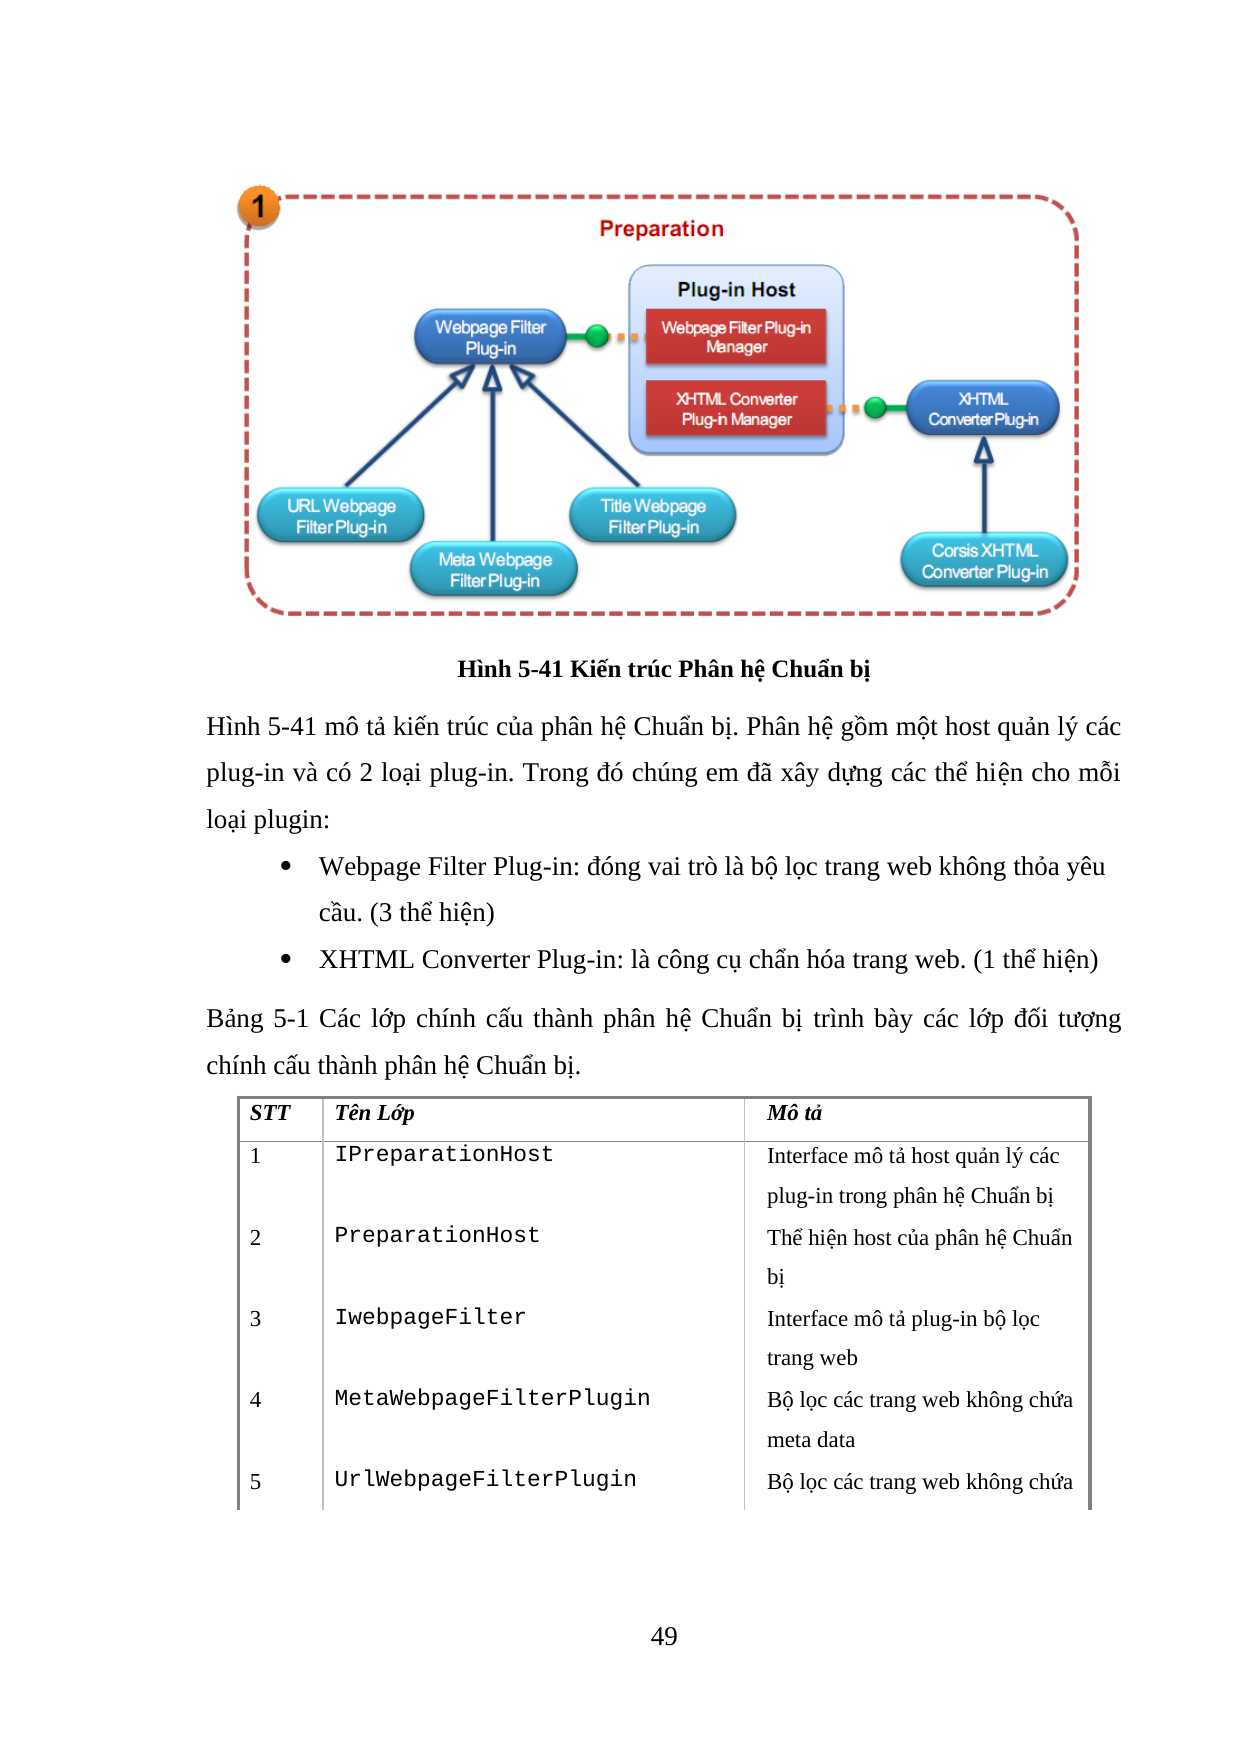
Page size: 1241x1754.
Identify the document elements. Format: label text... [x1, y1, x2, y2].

picture [229, 177, 1099, 626]
table_cell IwebpageFilter [324, 1305, 744, 1386]
text Bảng 5-1 Các lớp chính cấu thành phân hệ Chuẩn bị trình bày các lớp đối tượng chính cấu thành phân hệ Chuẩn bị. [206, 1002, 1122, 1080]
table_cell 4 [240, 1386, 322, 1468]
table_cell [324, 1468, 744, 1509]
table_cell 3 [240, 1305, 322, 1386]
table_header Tên Lớp [324, 1099, 744, 1141]
table_header Mô tả [745, 1099, 1088, 1141]
list Webpage Filter Plug-in: đóng vai trò là bộ lọc trang web không thỏa yêu cầu. (3 thể hiện) [281, 849, 1122, 927]
table_cell 5 [240, 1468, 322, 1509]
table_cell Interface mô tả plug-in bộ lọc trang web [745, 1305, 1088, 1386]
table_header STT [240, 1099, 322, 1141]
table_cell 1 [240, 1142, 322, 1224]
list XHTML Converter Plug-in: là công cụ chẩn hóa trang web. (1 thể hiện) [281, 943, 1122, 974]
table_cell PreparationHost [324, 1224, 744, 1305]
table_cell MetaWebpageFilterPlugin [324, 1386, 744, 1468]
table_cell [745, 1468, 1088, 1509]
table_cell 2 [240, 1224, 322, 1305]
table_cell Bộ lọc các trang web không chứa meta data [745, 1386, 1088, 1468]
table_cell IPreparationHost [324, 1142, 744, 1224]
table_cell Thể hiện host của phân hệ Chuẩn bị [745, 1224, 1088, 1305]
table_cell Interface mô tả host quản lý các plug-in trong phân hệ Chuẩn bị [745, 1142, 1088, 1224]
